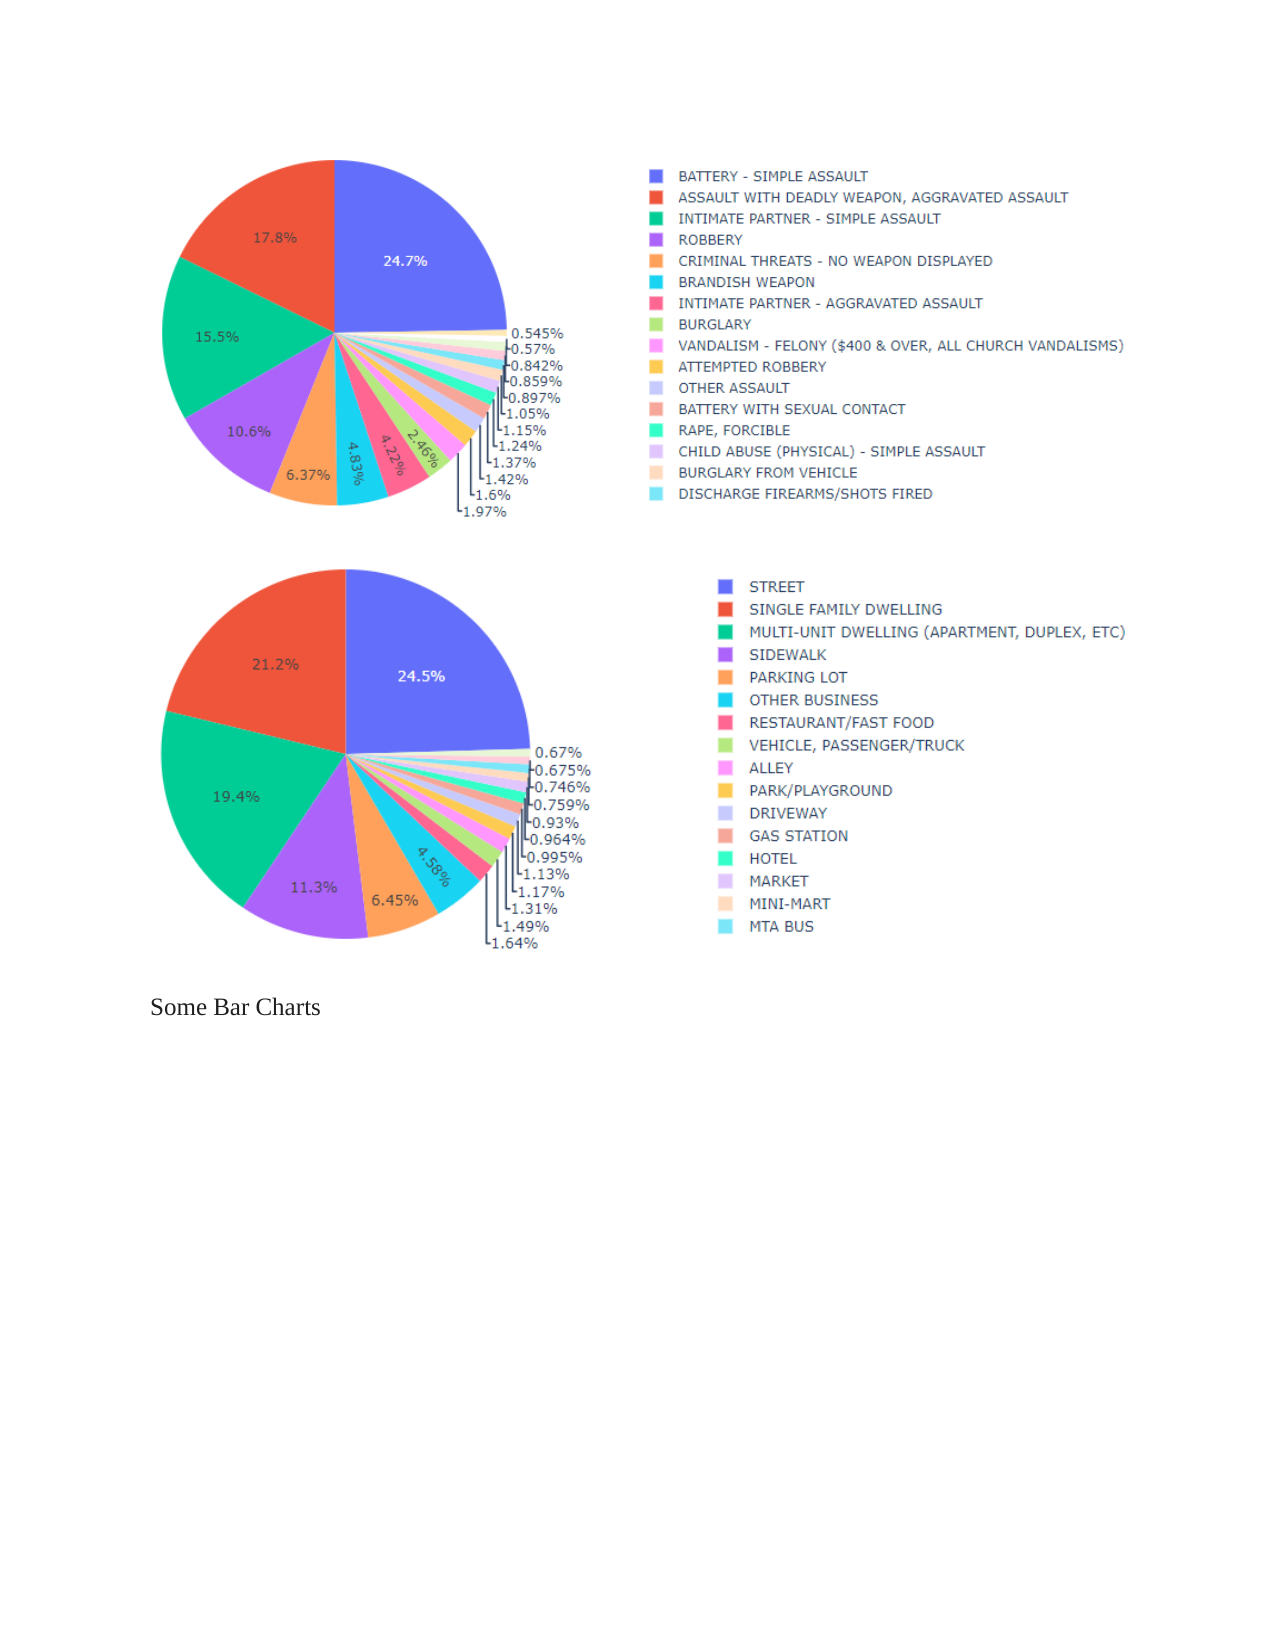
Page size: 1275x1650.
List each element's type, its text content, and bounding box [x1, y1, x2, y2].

text Some Bar Charts [150, 992, 1125, 1021]
picture [150, 150, 1125, 964]
